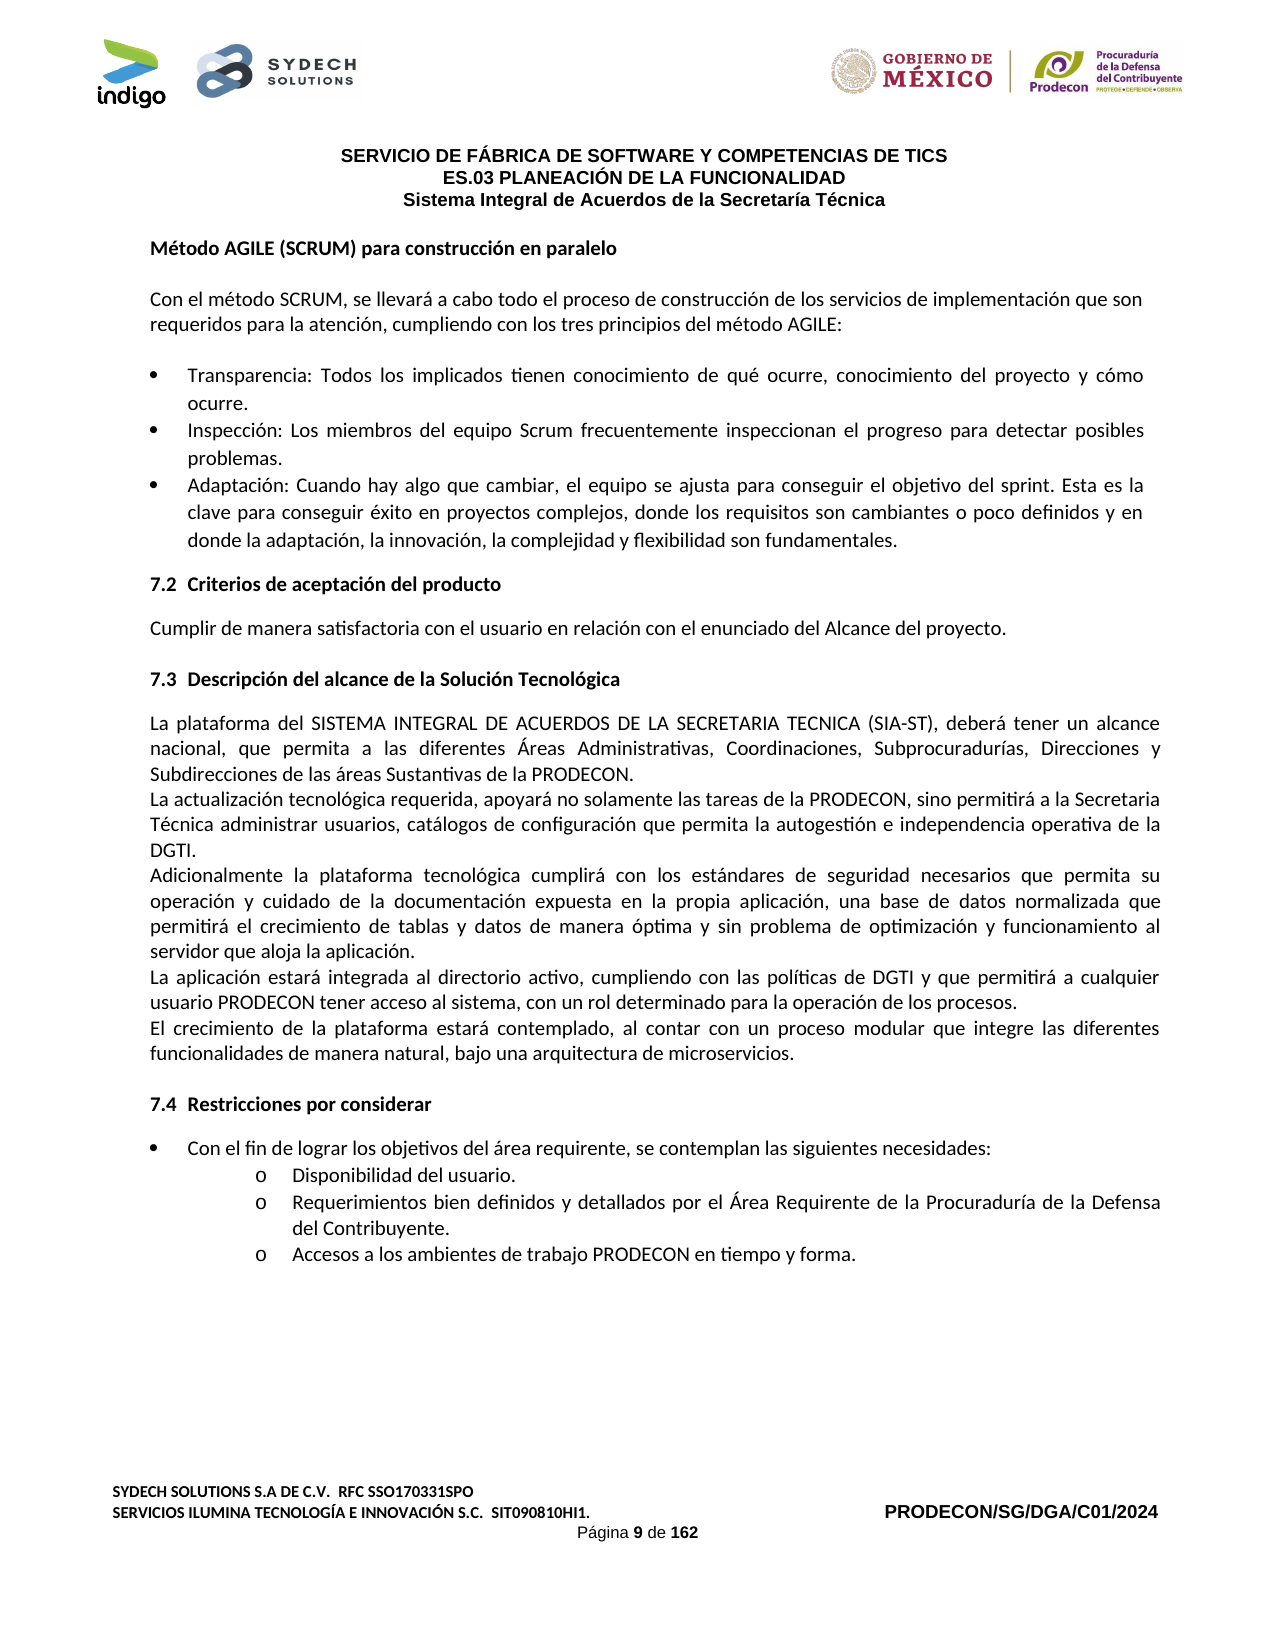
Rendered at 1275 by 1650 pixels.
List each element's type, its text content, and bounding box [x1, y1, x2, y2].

subtitle Descripción del alcance de la Solución Tecnológica [150, 666, 1162, 691]
list Disponibilidad del usuario. [254, 1163, 1162, 1189]
picture [1028, 41, 1184, 100]
text La aplicación estará integrada al directorio activo, cumpliendo con las políticas de DGTI y que permitirá a cualquier usuario PRODECON tener acceso al sistema, con un rol determinado para la operación de los procesos. [150, 964, 1162, 1015]
picture [67, 24, 364, 118]
text Adicionalmente la plataforma tecnológica cumplirá con los estándares de seguridad necesarios que permita su operación y cuidado de la documentación expuesta en la propia aplicación, una base de datos normalizada que permitirá el crecimiento de tablas y datos de manera óptima y sin problema de optimización y funcionamiento al servidor que aloja la aplicación. [150, 862, 1162, 964]
list Transparencia: Todos los implicados tienen conocimiento de qué ocurre, conocimiento del proyecto y cómo ocurre. [150, 362, 1146, 415]
subtitle Criterios de aceptación del producto [150, 571, 1162, 596]
list Requerimientos bien definidos y detallados por el Área Requirente de la Procuraduría de la Defensa del Contribuyente. [254, 1189, 1162, 1241]
text Con el método SCRUM, se llevará a cabo todo el proceso de construcción de los servicios de implementación que son requeridos para la atención, cumpliendo con los tres principios del método AGILE: [150, 286, 1146, 337]
text La actualización tecnológica requerida, apoyará no solamente las tareas de la PRODECON, sino permitirá a la Secretaria Técnica administrar usuarios, catálogos de configuración que permita la autogestión e independencia operativa de la DGTI. [150, 786, 1162, 862]
text La plataforma del SISTEMA INTEGRAL DE ACUERDOS DE LA SECRETARIA TECNICA (SIA-ST), deberá tener un alcance nacional, que permita a las diferentes Áreas Administrativas, Coordinaciones, Subprocuradurías, Direcciones y Subdirecciones de las áreas Sustantivas de la PRODECON. [150, 710, 1162, 786]
list Accesos a los ambientes de trabajo PRODECON en tiempo y forma. [254, 1241, 1162, 1267]
list Adaptación: Cuando hay algo que cambiar, el equipo se ajusta para conseguir el objetivo del sprint. Esta es la clave para conseguir éxito en proyectos complejos, donde los requisitos son cambiantes o poco definidos y en donde la adaptación, la innovación, la complejidad y flexibilidad son fundamentales. [150, 472, 1146, 552]
picture [831, 48, 1011, 94]
text El crecimiento de la plataforma estará contemplado, al contar con un proceso modular que integre las diferentes funcionalidades de manera natural, bajo una arquitectura de microservicios. [150, 1015, 1162, 1066]
list Inspección: Los miembros del equipo Scrum frecuentemente inspeccionan el progreso para detectar posibles problemas. [150, 417, 1146, 470]
text Método AGILE (SCRUM) para construcción en paralelo [150, 235, 1146, 261]
subtitle Restricciones por considerar [150, 1091, 1162, 1117]
text Cumplir de manera satisfactoria con el usuario en relación con el enunciado del Alcance del proyecto. [150, 615, 1162, 640]
list Con el fin de lograr los objetivos del área requirente, se contemplan las siguientes necesidades: [150, 1135, 1162, 1161]
